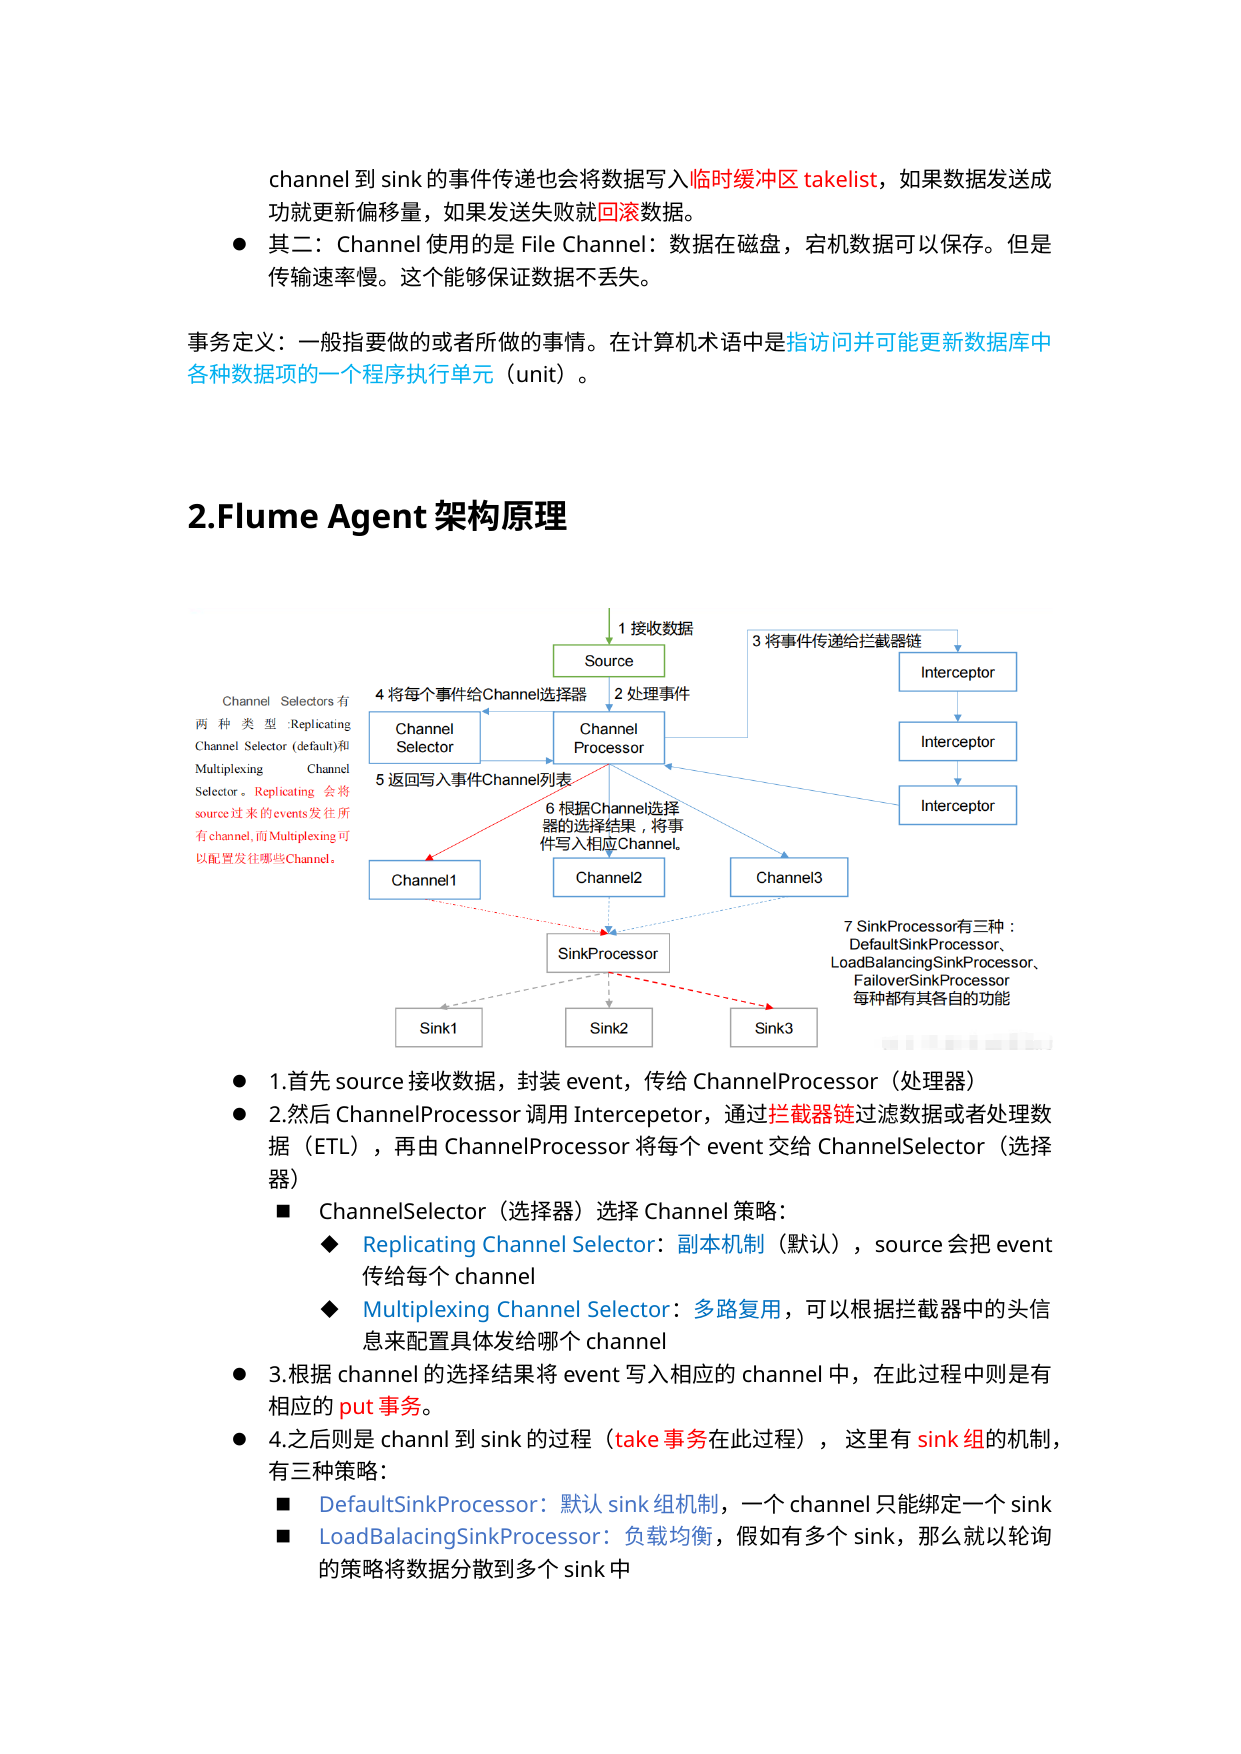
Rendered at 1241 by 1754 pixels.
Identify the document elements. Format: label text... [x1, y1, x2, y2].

list Multiplexing Channel Selector：多路复用，可以根据拦截器中的头信息来配置具体发给哪个channel [319, 1291, 1053, 1356]
list 4.之后则是channl到sink的过程（take事务在此过程）， 这里有sink组的机制，有三种策略： [231, 1421, 1053, 1486]
list 其二：Channel使用的是File Channel：数据在磁盘，宕机数据可以保存。但是传输速率慢。这个能够保证数据不丢失。 [231, 227, 1053, 292]
list ChannelSelector（选择器）选择Channel策略： [275, 1194, 1053, 1226]
list 1.首先source接收数据，封装event，传给ChannelProcessor（处理器） [231, 1064, 1053, 1096]
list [231, 162, 1053, 227]
list 3.根据channel的选择结果将event写入相应的channel中，在此过程中则是有相应的put事务。 [231, 1356, 1053, 1421]
subtitle 2.Flume Agent架构原理 [187, 482, 1053, 547]
list DefaultSinkProcessor：默认sink组机制，一个channel只能绑定一个sink [275, 1486, 1053, 1519]
list LoadBalacingSinkProcessor：负载均衡，假如有多个sink，那么就以轮询的策略将数据分散到多个sink中 [275, 1519, 1053, 1584]
list 2.然后ChannelProcessor调用Intercepetor，通过拦截器链过滤数据或者处理数据（ETL），再由ChannelProcessor将每个event交给ChannelSelector（选择器） [231, 1096, 1053, 1194]
text 事务定义：一般指要做的或者所做的事情。在计算机术语中是指访问并可能更新数据库中各种数据项的一个程序执行单元（unit）。 [187, 324, 1053, 389]
list Replicating Channel Selector：副本机制（默认），source会把event传给每个channel [319, 1226, 1053, 1291]
picture [187, 608, 1053, 1050]
